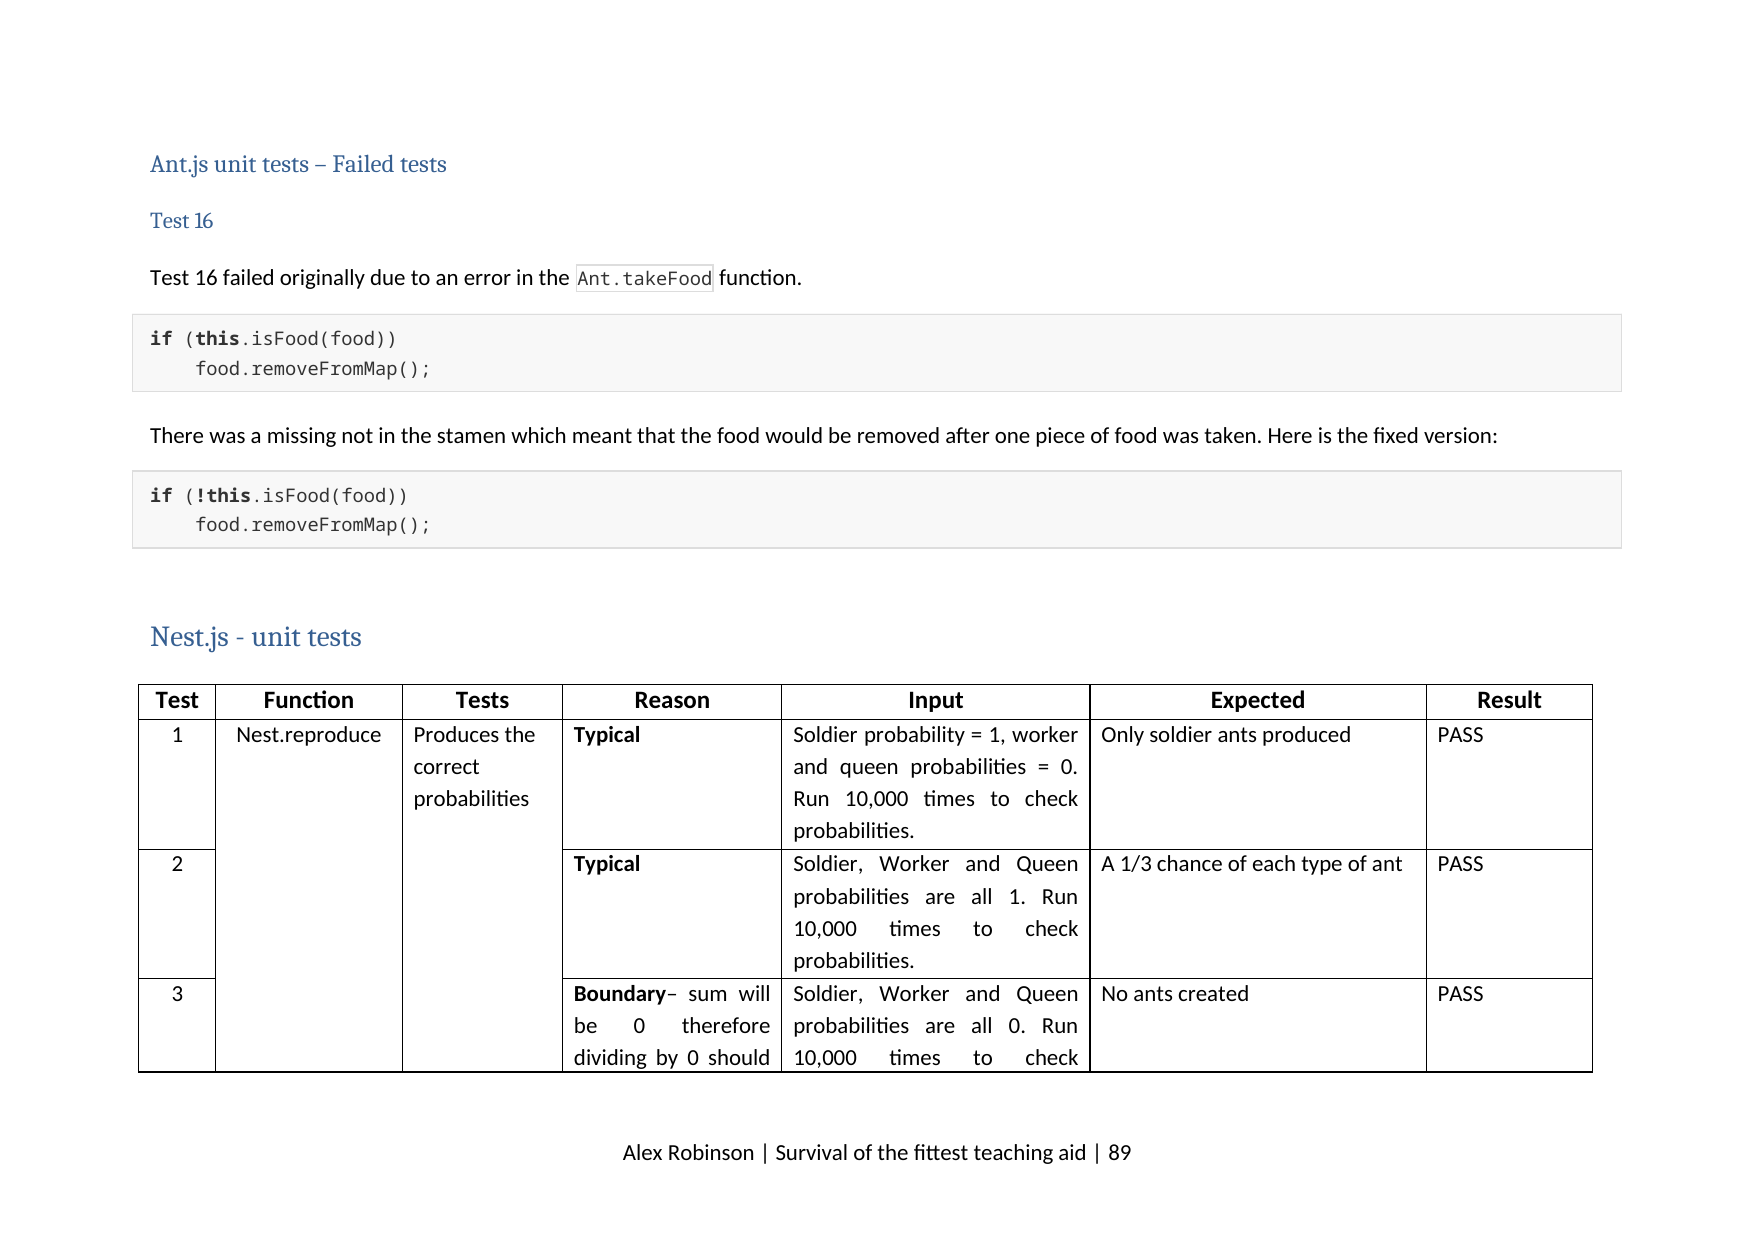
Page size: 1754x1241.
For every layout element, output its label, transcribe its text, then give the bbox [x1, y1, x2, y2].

table_header Function [216, 685, 402, 719]
text food.removeFromMap(); [133, 499, 1621, 547]
table_cell Nest.reproduce [216, 720, 402, 1071]
table_header Result [1427, 685, 1592, 719]
table_header Input [782, 685, 1089, 719]
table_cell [563, 979, 781, 1071]
table_header Test [139, 685, 215, 719]
subtitle Ant.js unit tests – Failed tests [150, 150, 1604, 179]
table_cell A 1/3 chance of each type of ant [1091, 850, 1426, 978]
table_cell Produces the correct probabilities [403, 720, 562, 1071]
table_cell Only soldier ants produced [1091, 720, 1426, 848]
table_cell Typical [563, 720, 781, 848]
table_cell Soldier probability = 1, worker and queen probabilities = 0. Run 10,000 times to check probabilities. [782, 720, 1089, 848]
text food.removeFromMap(); [133, 343, 1621, 391]
text if (!this.isFood(food)) [133, 472, 1621, 499]
subtitle Nest.js - unit tests [150, 620, 1604, 654]
text There was a missing not in the stamen which meant that the food would be removed after one piece of food was taken. Here is the fixed version: [150, 421, 1604, 449]
text if (this.isFood(food)) [133, 315, 1621, 343]
table_header Expected [1091, 685, 1426, 719]
text Test 16 failed originally due to an error in the Ant.takeFood function. [714, 263, 1604, 292]
table_header Tests [403, 685, 562, 719]
table_cell No ants created [1091, 979, 1426, 1071]
table_cell 1 [139, 720, 215, 848]
table_cell Soldier, Worker and Queen probabilities are all 1. Run 10,000 times to check probabilities. [782, 850, 1089, 978]
table_cell Typical [563, 850, 781, 978]
table_cell PASS [1427, 850, 1592, 978]
table_header Reason [563, 685, 781, 719]
text Test 16 failed originally due to an error in the Ant.takeFood function. [150, 263, 713, 292]
table_cell PASS [1427, 979, 1592, 1071]
subtitle Test 16 [150, 208, 1604, 234]
table_cell 3 [139, 979, 215, 1071]
table_cell 2 [139, 850, 215, 978]
table_cell PASS [1427, 720, 1592, 848]
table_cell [782, 979, 1089, 1071]
